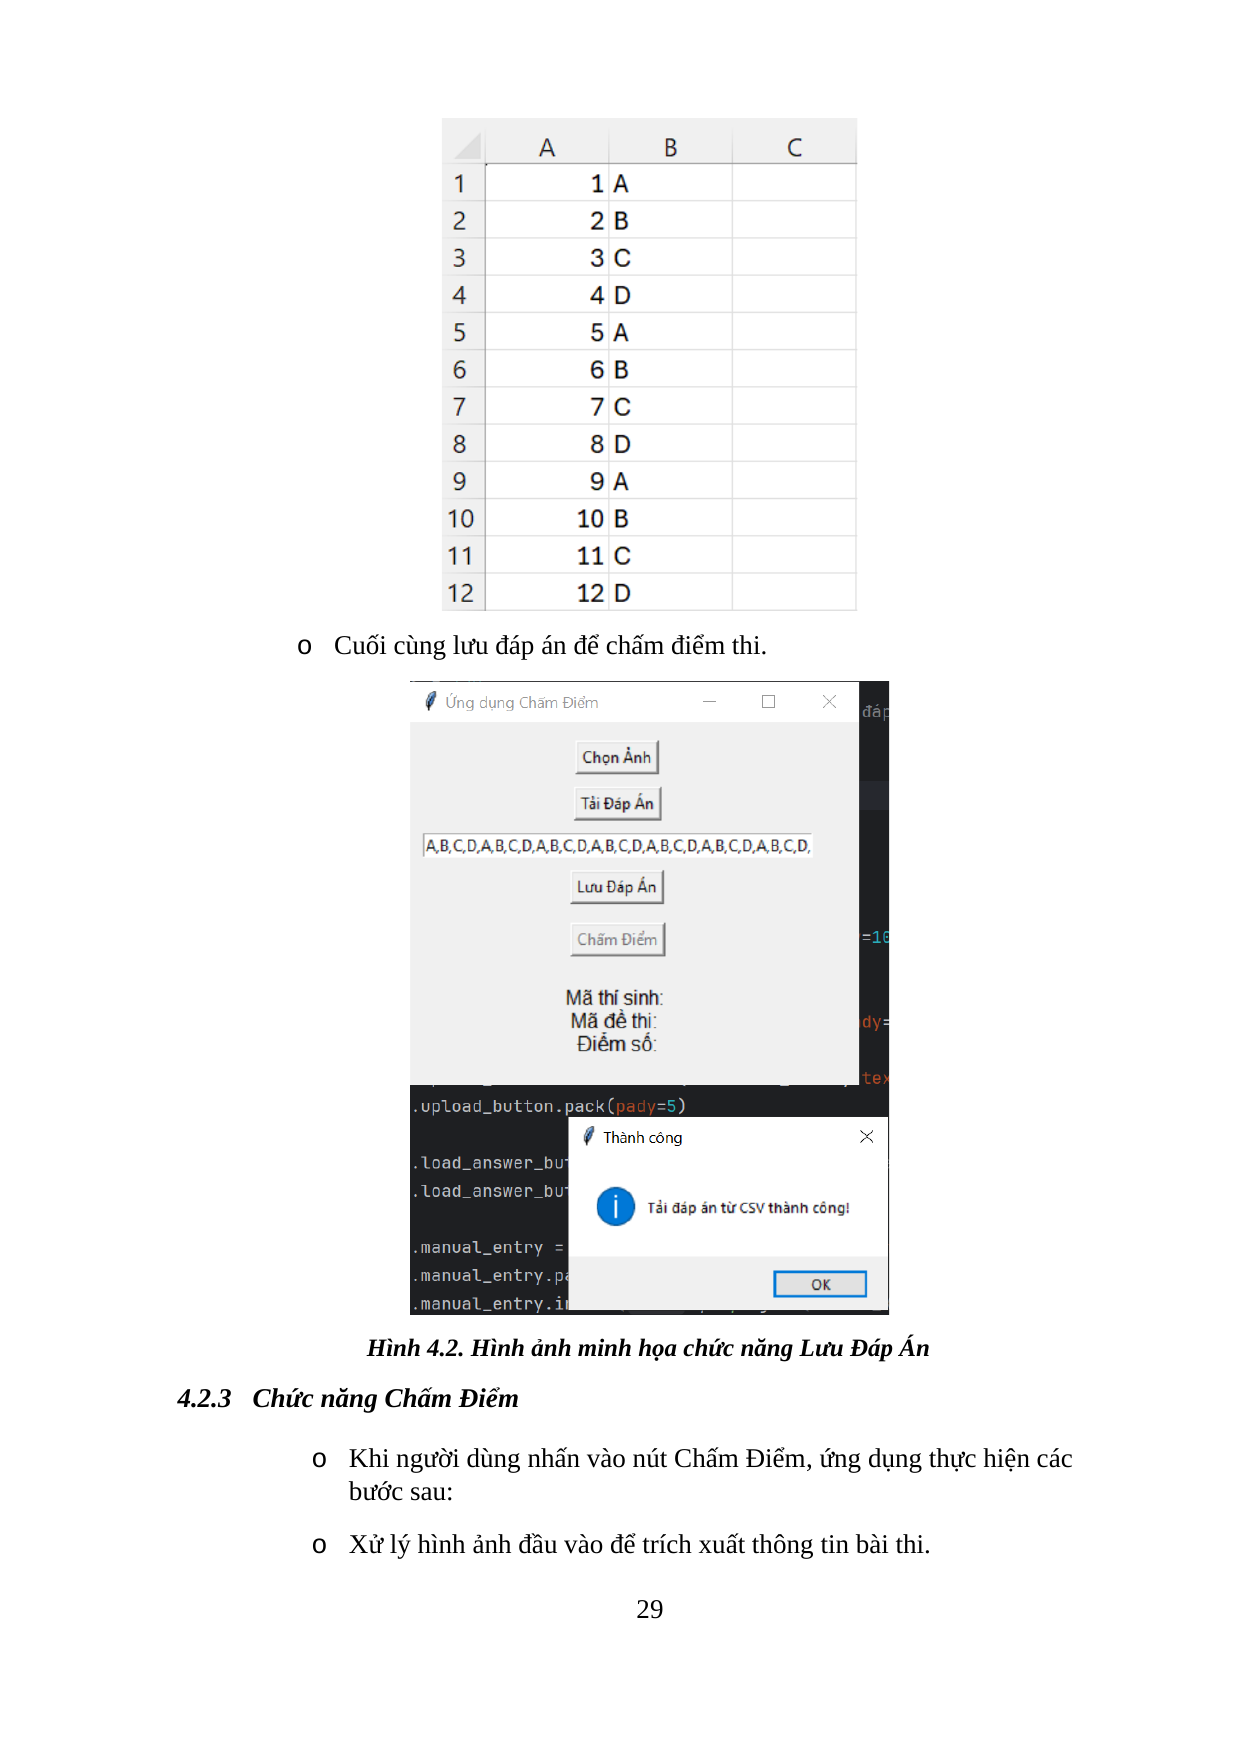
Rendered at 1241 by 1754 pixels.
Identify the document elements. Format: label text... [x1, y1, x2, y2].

list Xử lý hình ảnh đầu vào để trích xuất thông tin bài thi. [311, 1529, 1122, 1562]
text Hình 4.2. Hình ảnh minh họa chức năng Lưu Đáp Án [177, 1333, 1122, 1362]
picture [441, 118, 858, 611]
subtitle 4.2.3 Chức năng Chấm Điểm [177, 1383, 1122, 1414]
picture [410, 681, 890, 1315]
list Khi người dùng nhấn vào nút Chấm Điểm, ứng dụng thực hiện các bước sau: [311, 1442, 1122, 1507]
list Cuối cùng lưu đáp án để chấm điểm thi. [296, 629, 1122, 663]
